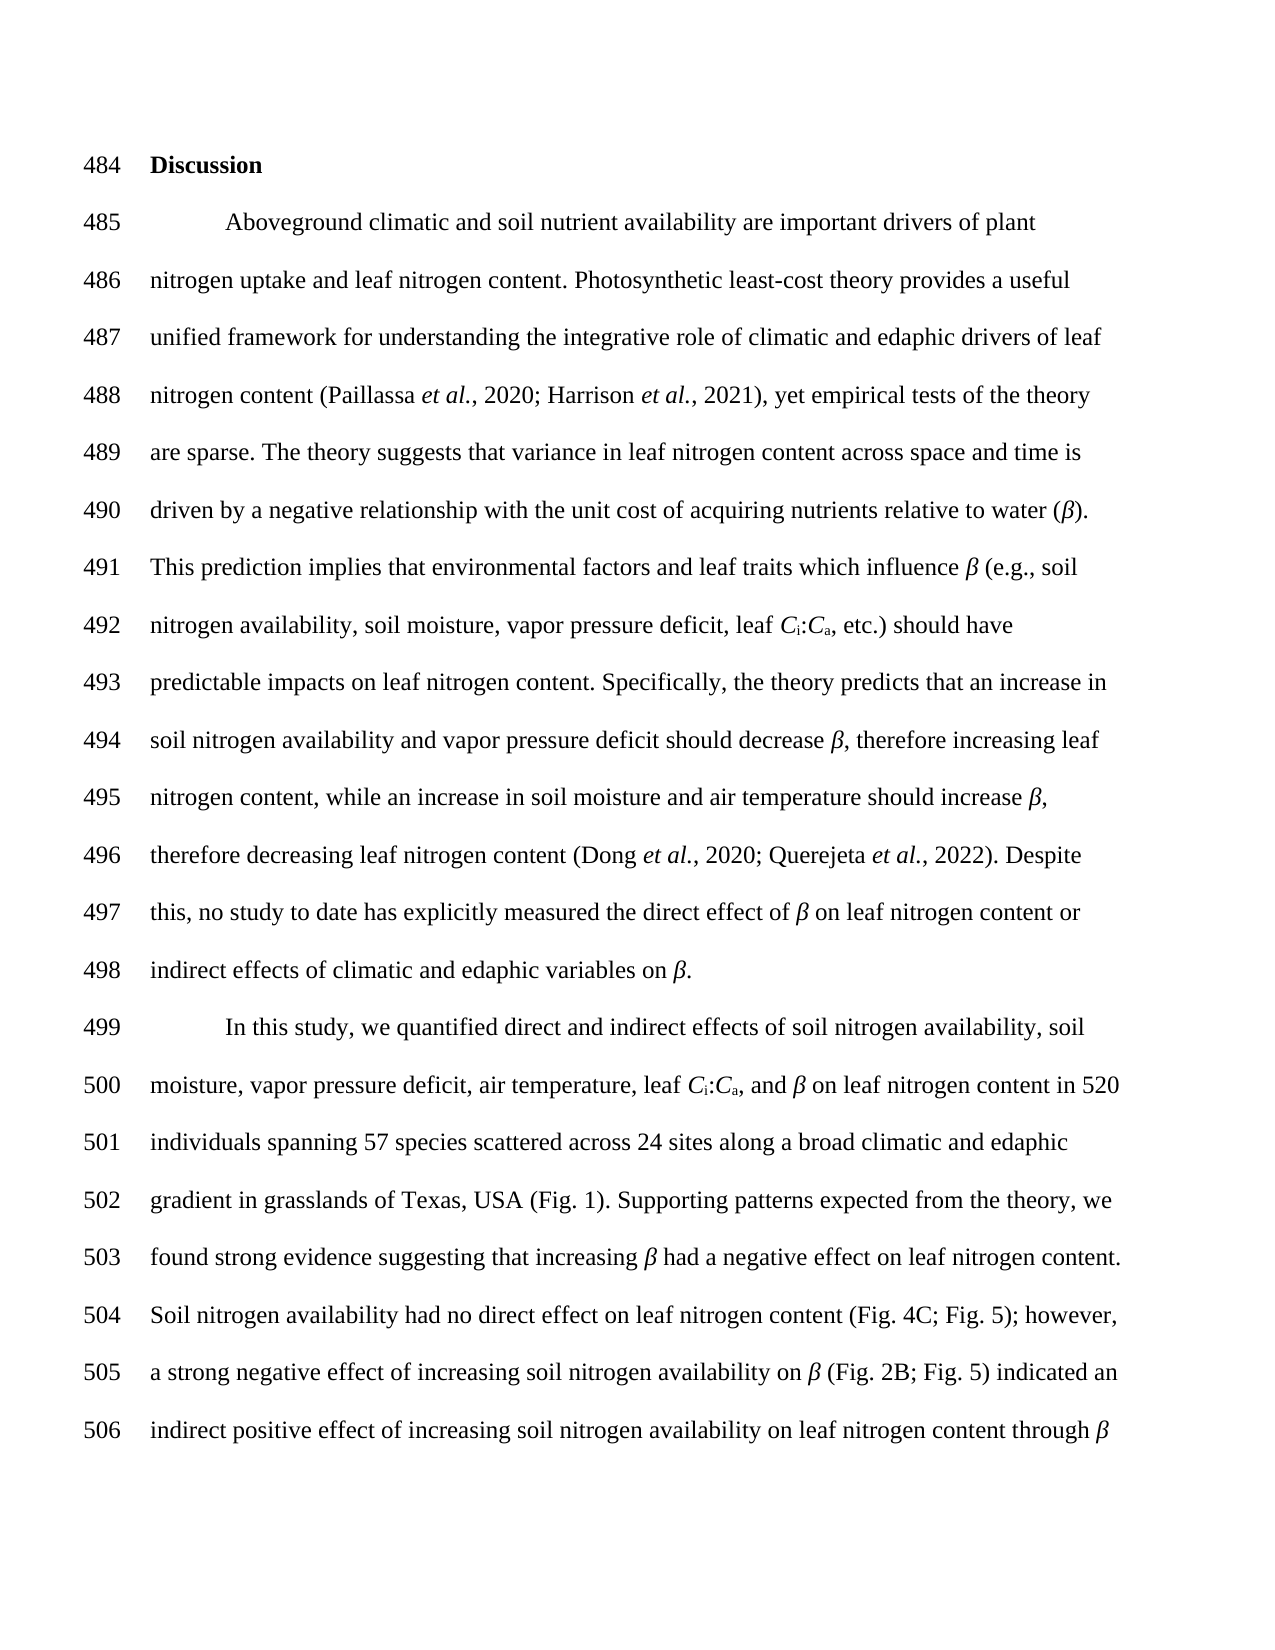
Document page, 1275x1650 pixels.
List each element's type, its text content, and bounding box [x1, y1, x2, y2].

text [150, 1012, 1125, 1444]
text Discussion [150, 150, 1125, 179]
text Aboveground climatic and soil nutrient availability are important drivers of plant nitrogen uptake and leaf nitrogen content. Photosynthetic least-cost theory provides a useful unified framework for understanding the integrative role of climatic and edaphic drivers of leaf nitrogen content (Paillassa et al., 2020; Harrison et al., 2021), yet empirical tests of the theory are sparse. The theory suggests that variance in leaf nitrogen content across space and time is driven by a negative relationship with the unit cost of acquiring nutrients relative to water (β). This prediction implies that environmental factors and leaf traits which influence β (e.g., soil nitrogen availability, soil moisture, vapor pressure deficit, leaf Ci:Ca, etc.) should have predictable impacts on leaf nitrogen content. Specifically, the theory predicts that an increase in soil nitrogen availability and vapor pressure deficit should decrease β, therefore increasing leaf nitrogen content, while an increase in soil moisture and air temperature should increase β, therefore decreasing leaf nitrogen content (Dong et al., 2020; Querejeta et al., 2022). Despite this, no study to date has explicitly measured the direct effect of β on leaf nitrogen content or indirect effects of climatic and edaphic variables on β. [150, 207, 1125, 984]
